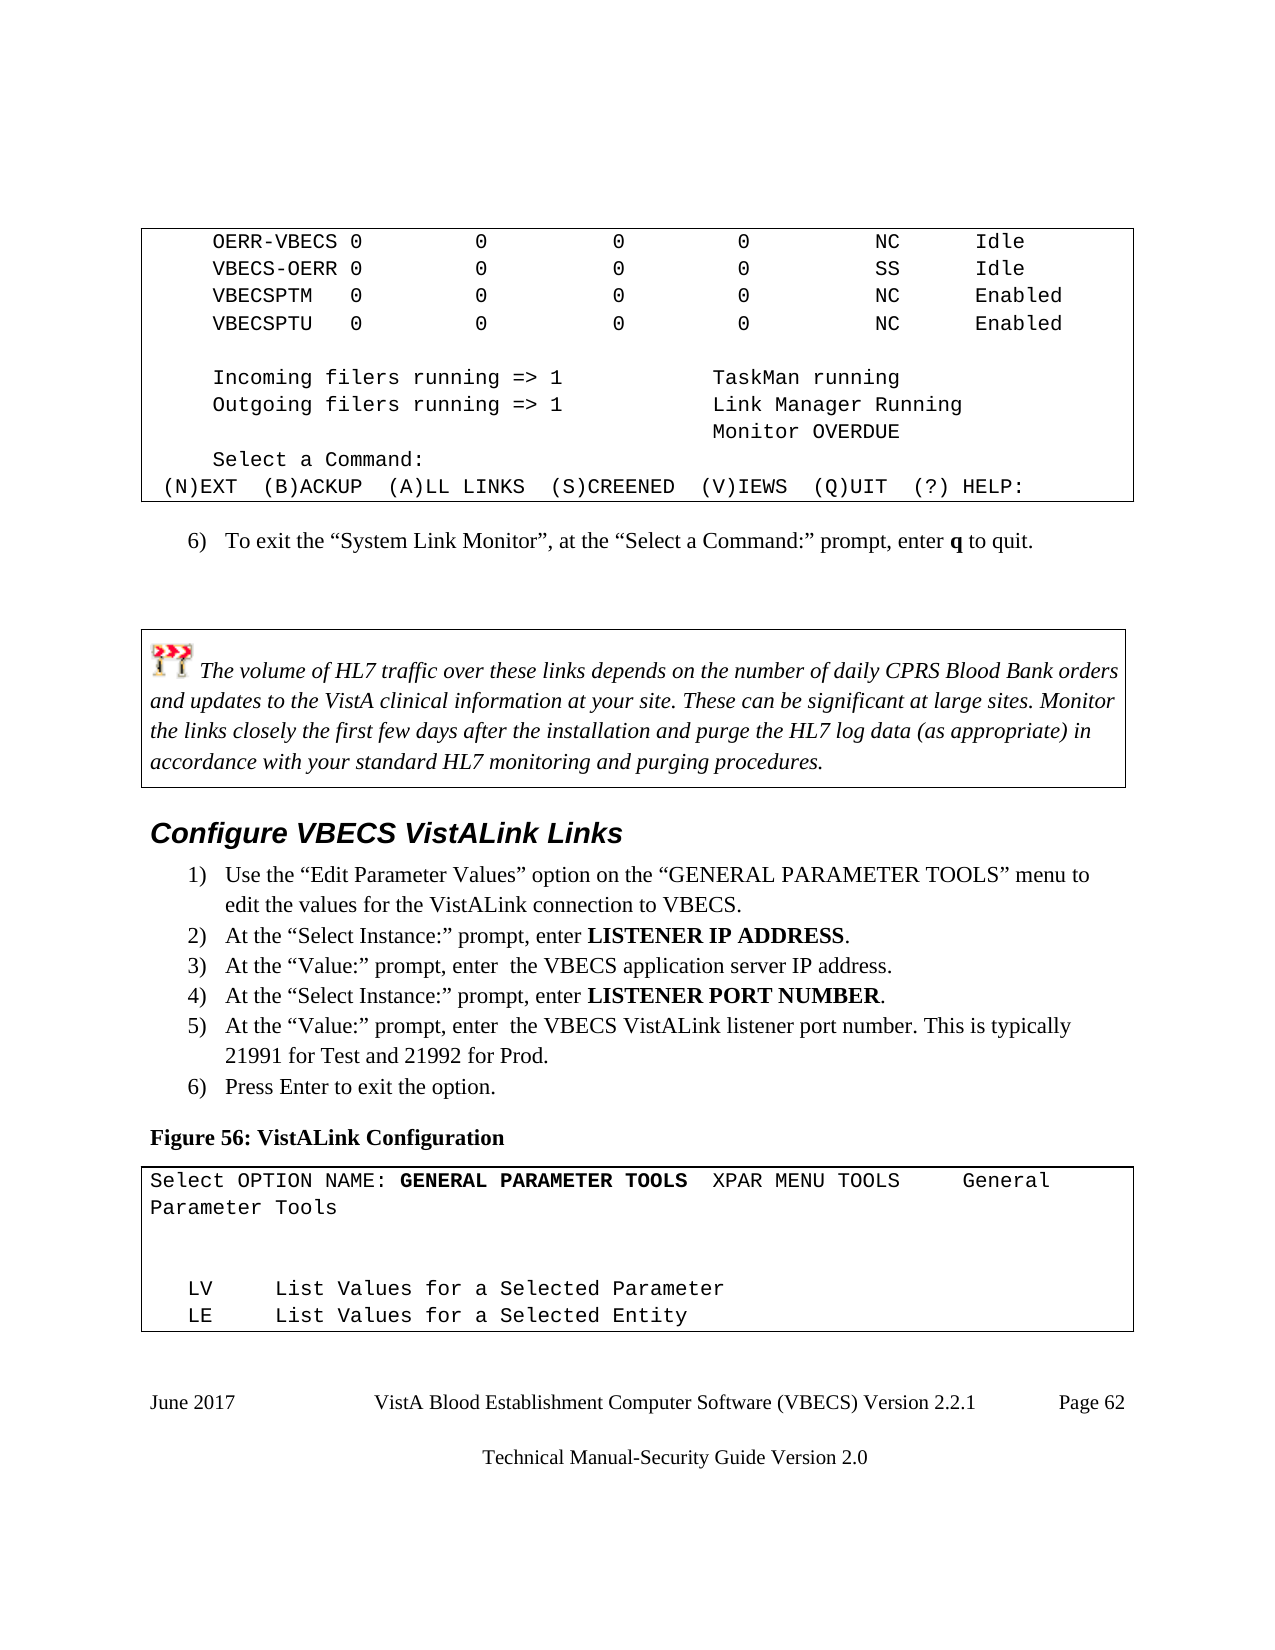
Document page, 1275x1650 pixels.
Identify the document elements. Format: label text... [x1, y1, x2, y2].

text LV List Values for a Selected Parameter [142, 1275, 1133, 1302]
text Monitor OVERDUE [142, 418, 1133, 445]
text The volume of HL7 traffic over these links depends on the number of daily CPRS Blood Bank orders and updates to the VistA clinical information at your site. These can be significant at large sites. Monitor the links closely the first few days after the installation and purge the HL7 log data (as appropriate) in accordance with your standard HL7 monitoring and purging procedures. [142, 630, 1125, 787]
text Incoming filers running => 1 TaskMan running [142, 364, 1133, 391]
list Press Enter to exit the option. [187, 1073, 1125, 1099]
text (N)EXT (B)ACKUP (A)LL LINKS (S)CREENED (V)IEWS (Q)UIT (?) HELP: [142, 473, 1133, 501]
list To exit the “System Link Monitor”, at the “Select a Command:” prompt, enter q to quit. [187, 527, 1125, 553]
picture [150, 642, 194, 679]
text LE List Values for a Selected Entity [142, 1302, 1133, 1331]
text Outgoing filers running => 1 Link Manager Running [142, 391, 1133, 418]
text VBECS-OERR 0 0 0 0 SS Idle [142, 255, 1133, 282]
text OERR-VBECS 0 0 0 0 NC Idle [142, 229, 1133, 255]
text VBECSPTU 0 0 0 0 NC Enabled [142, 309, 1133, 336]
subtitle Configure VBECS VistALink Links [150, 816, 1102, 850]
text Select a Command: [142, 445, 1133, 472]
text VBECSPTM 0 0 0 0 NC Enabled [142, 282, 1133, 309]
list Use the “Edit Parameter Values” option on the “GENERAL PARAMETER TOOLS” menu to edit the values for the VistALink connection to VBECS. [187, 861, 1125, 918]
list At the “Value:” prompt, enter the VBECS application server IP address. [187, 952, 1125, 978]
list At the “Select Instance:” prompt, enter LISTENER IP ADDRESS. [187, 922, 1125, 948]
list At the “Value:” prompt, enter the VBECS VistALink listener port number. This is typically 21991 for Test and 21992 for Prod. [187, 1012, 1125, 1069]
text Figure 56: VistALink Configuration [150, 1124, 1125, 1150]
list At the “Select Instance:” prompt, enter LISTENER PORT NUMBER. [187, 982, 1125, 1008]
text Select OPTION NAME: GENERAL PARAMETER TOOLS XPAR MENU TOOLS General Parameter Tools [142, 1168, 1133, 1220]
